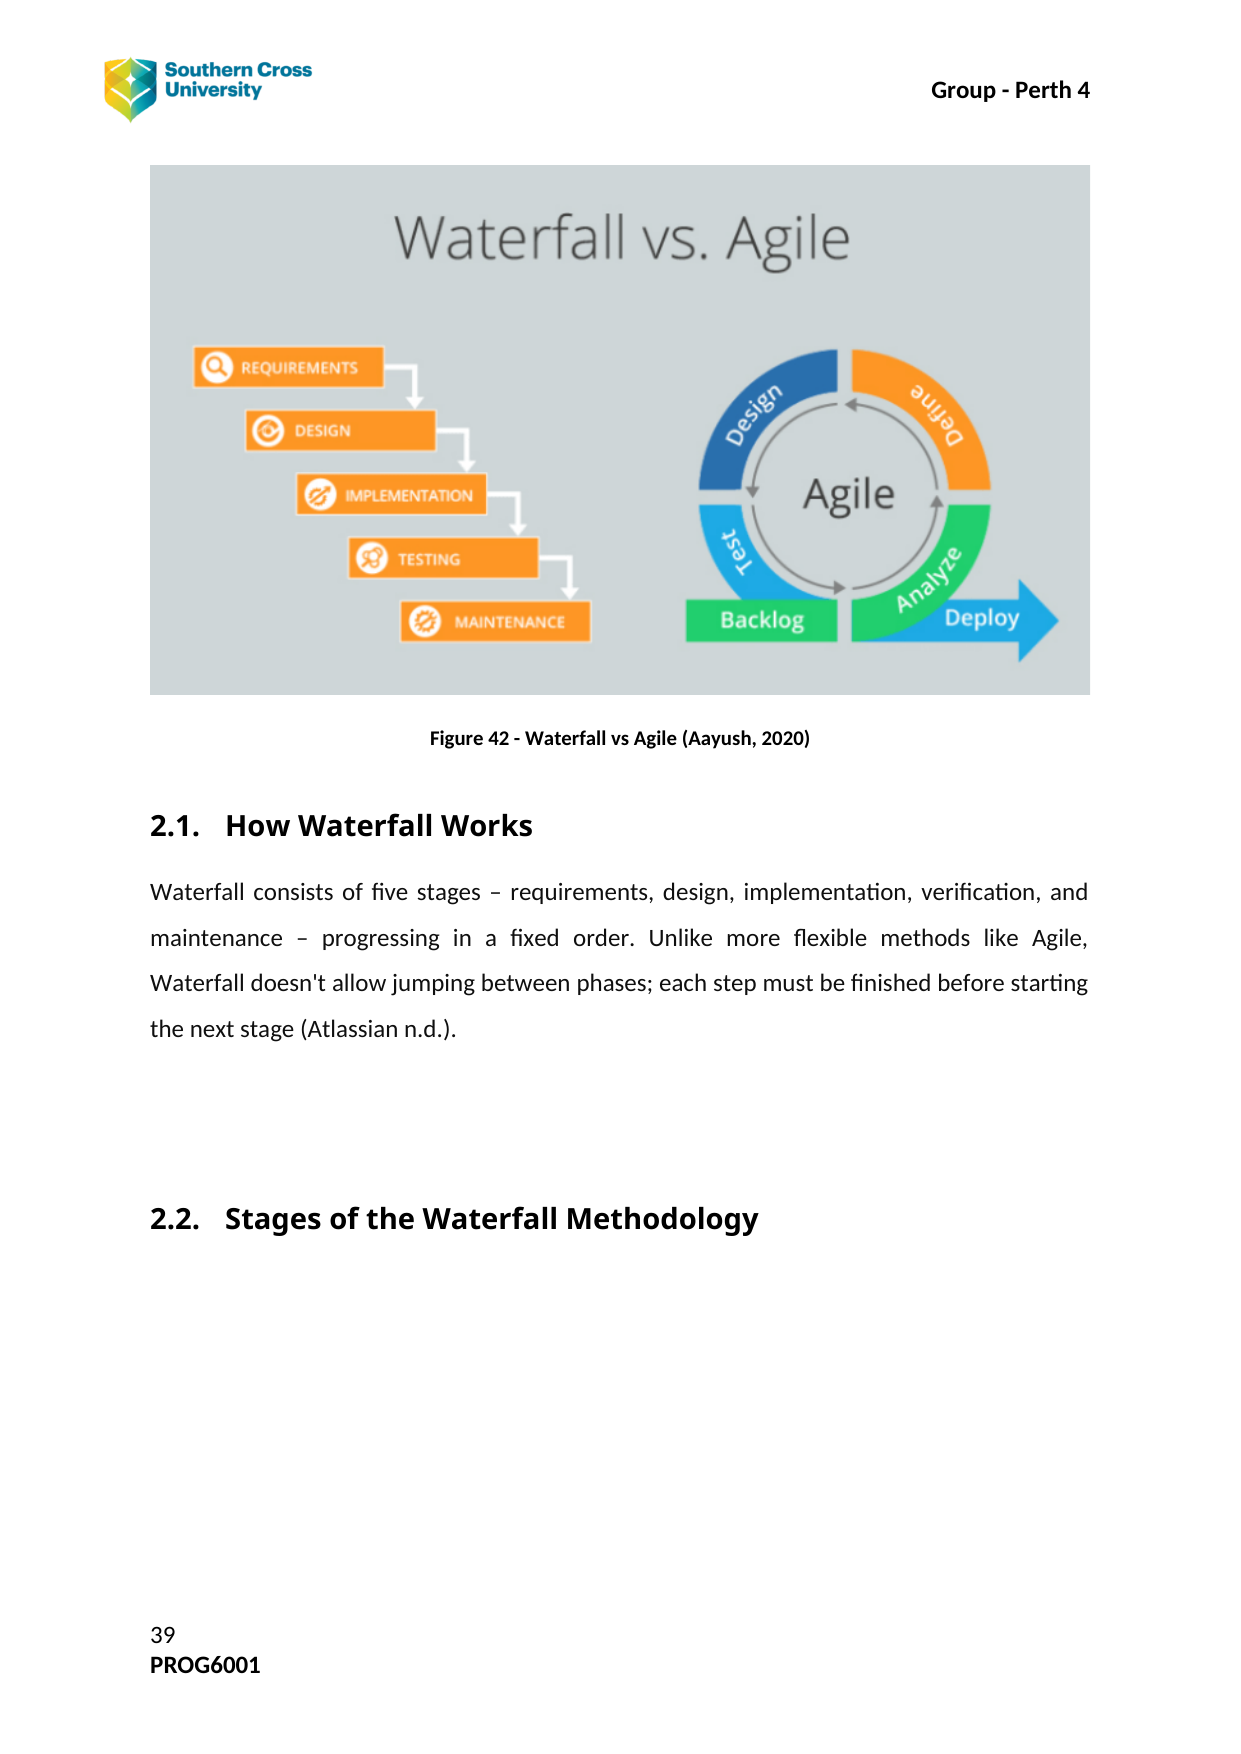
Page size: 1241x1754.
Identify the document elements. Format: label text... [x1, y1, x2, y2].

picture [150, 165, 1091, 695]
subtitle How Waterfall Works [150, 806, 1090, 845]
picture [98, 54, 326, 129]
subtitle Stages of the Waterfall Methodology [150, 1198, 1090, 1238]
text Waterfall consists of five stages – requirements, design, implementation, verification, and maintenance – progressing in a fixed order. Unlike more flexible methods like Agile, Waterfall doesn't allow jumping between phases; each step must be finished before starting the next stage (Atlassian n.d.). [150, 876, 1090, 1044]
text Figure 42 - Waterfall vs Agile (Aayush, 2020) [150, 725, 1090, 750]
